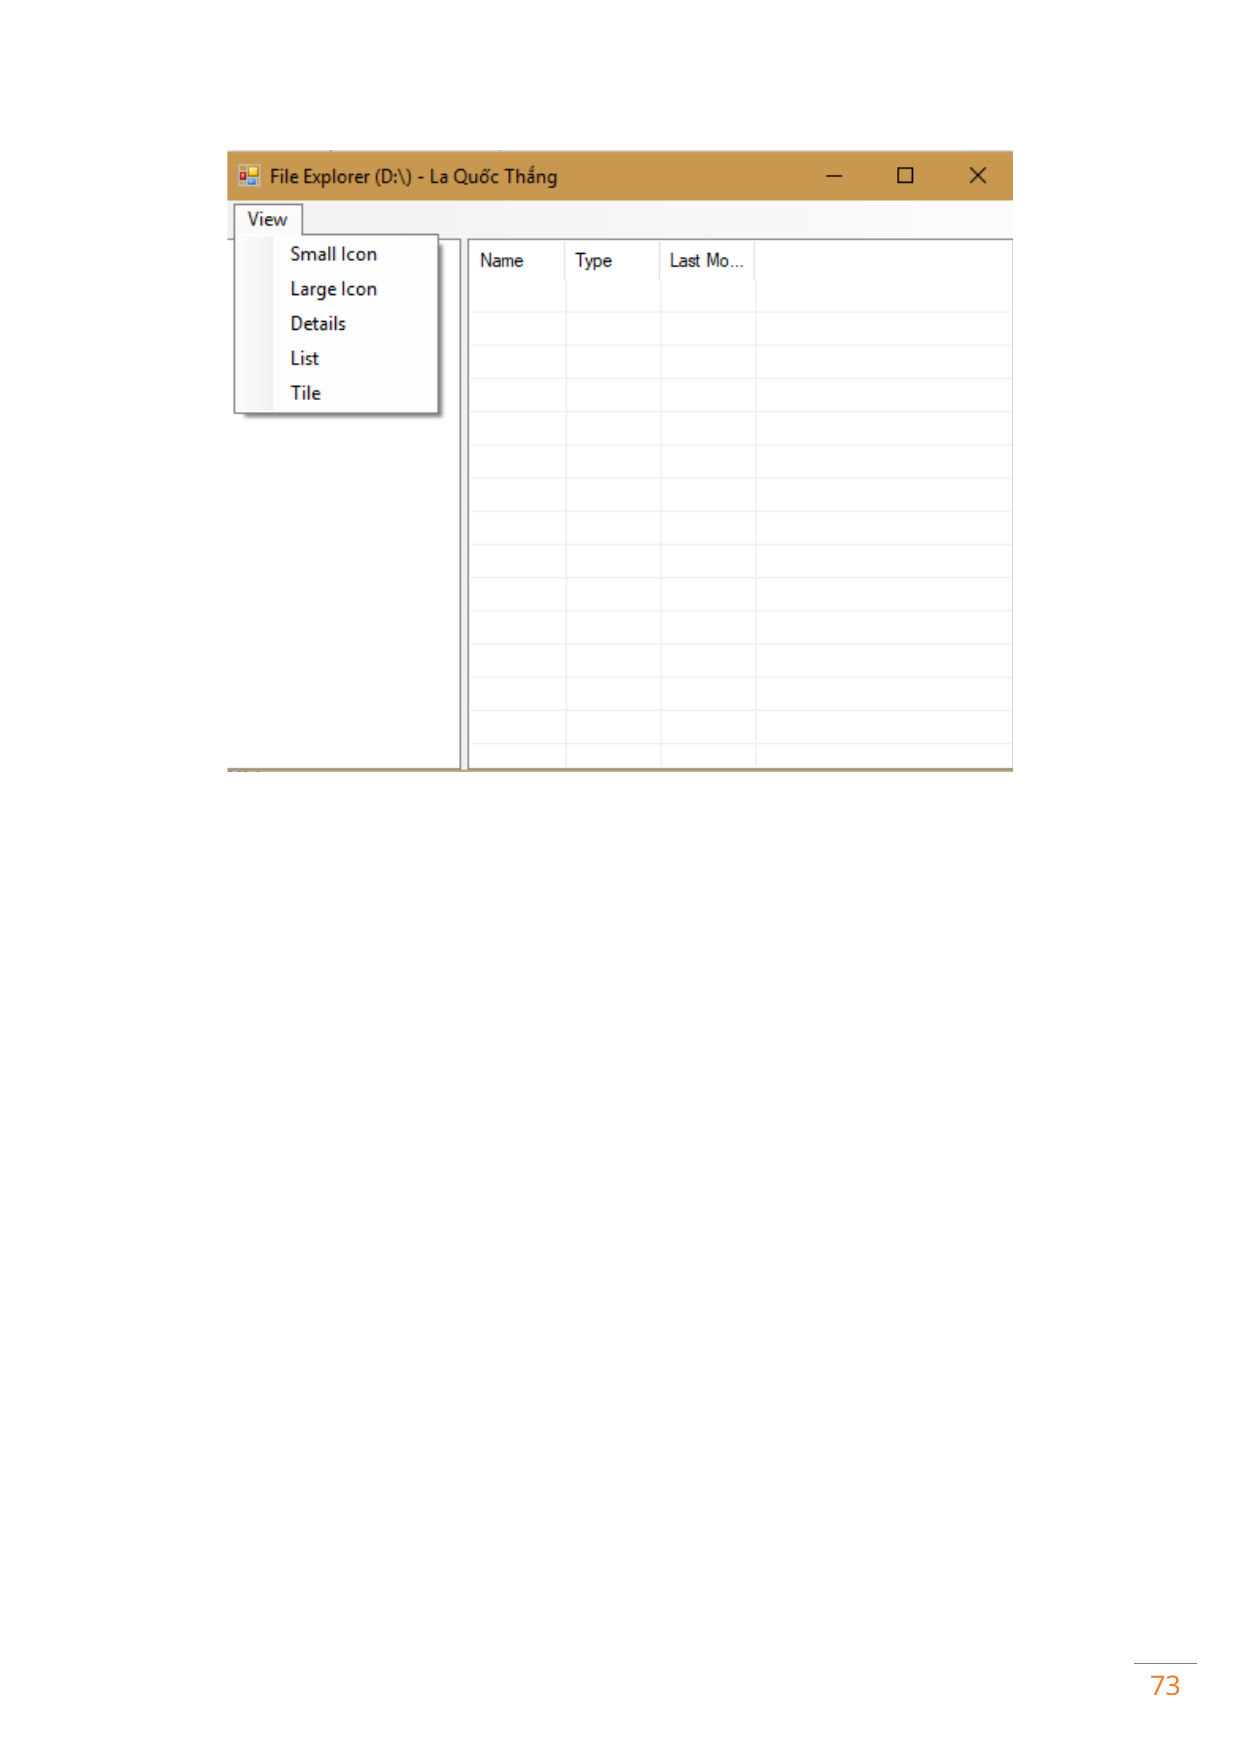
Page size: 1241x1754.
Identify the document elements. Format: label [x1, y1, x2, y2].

picture [227, 150, 1013, 772]
